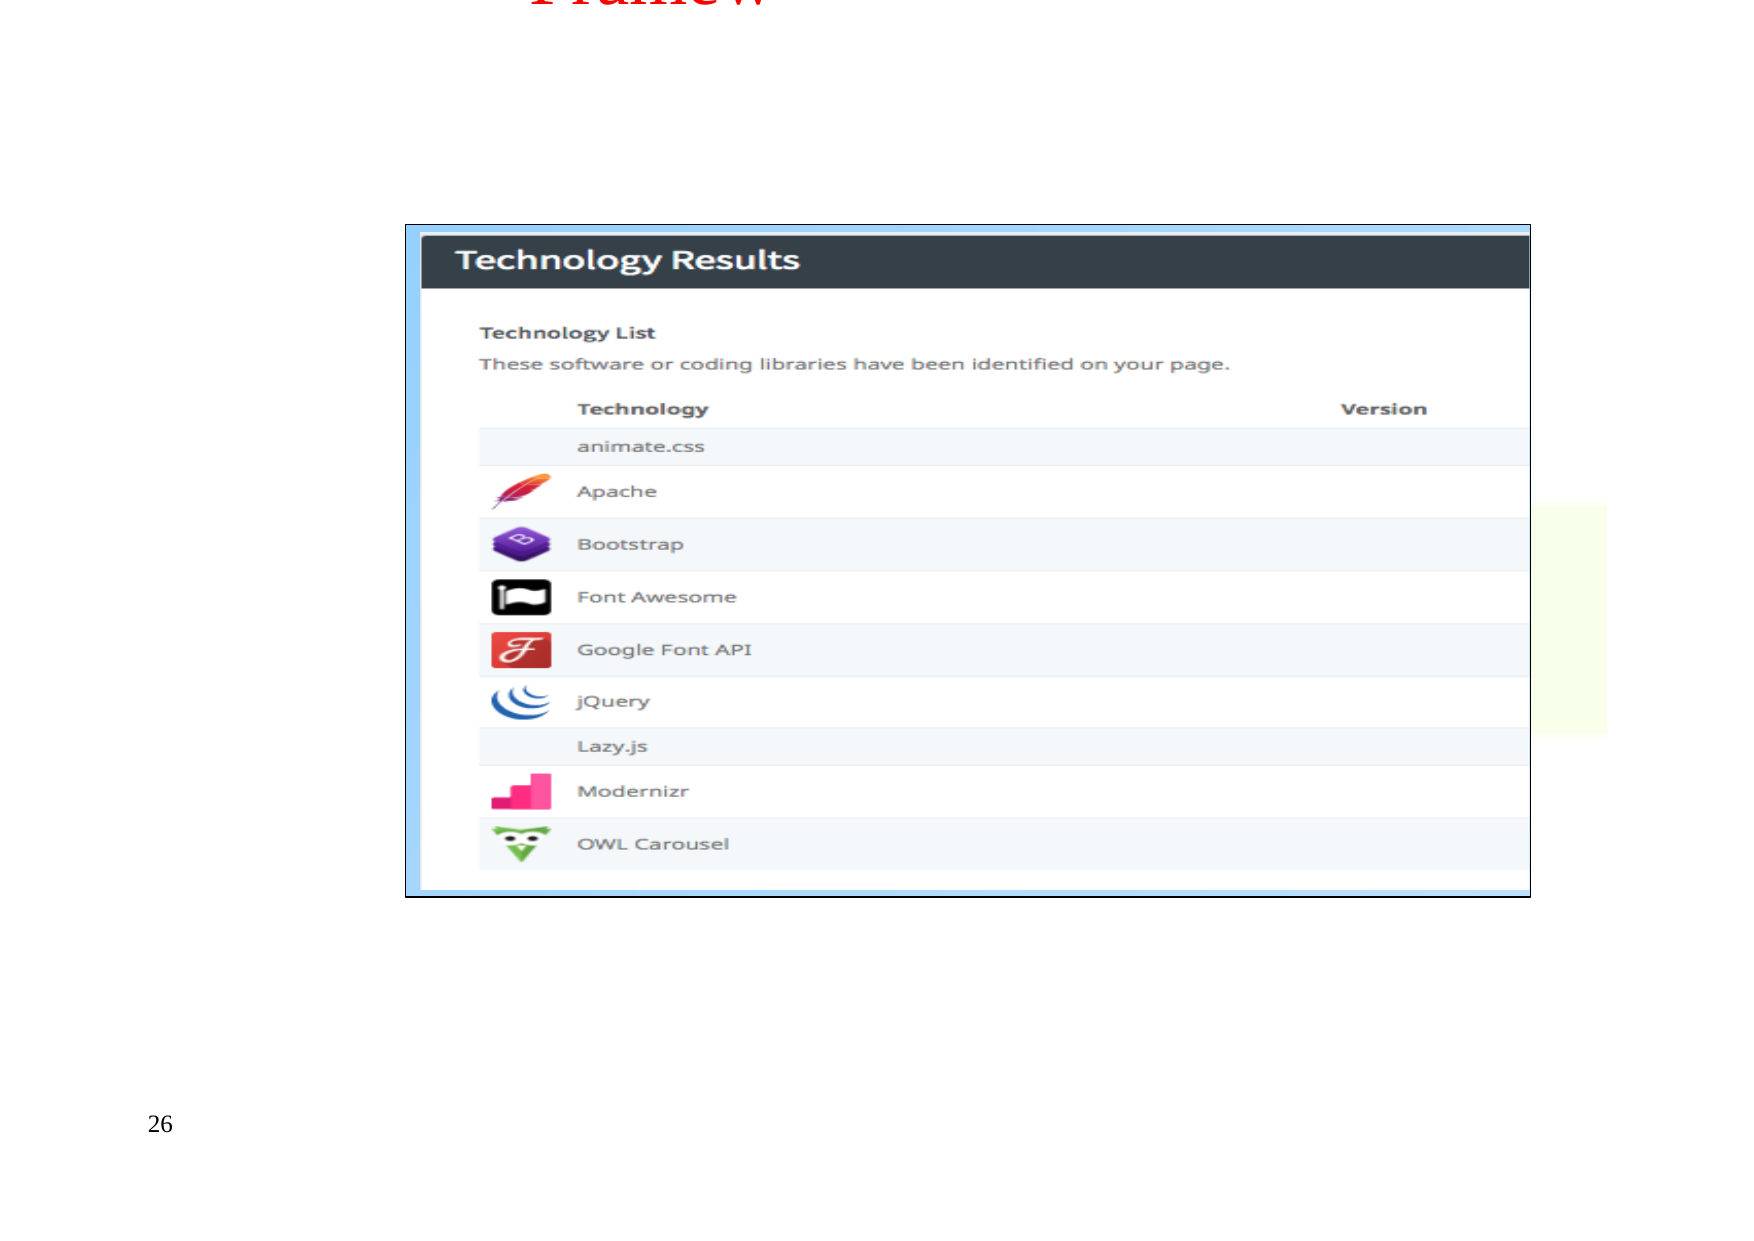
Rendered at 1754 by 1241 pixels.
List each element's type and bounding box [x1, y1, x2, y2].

picture [420, 232, 1530, 890]
